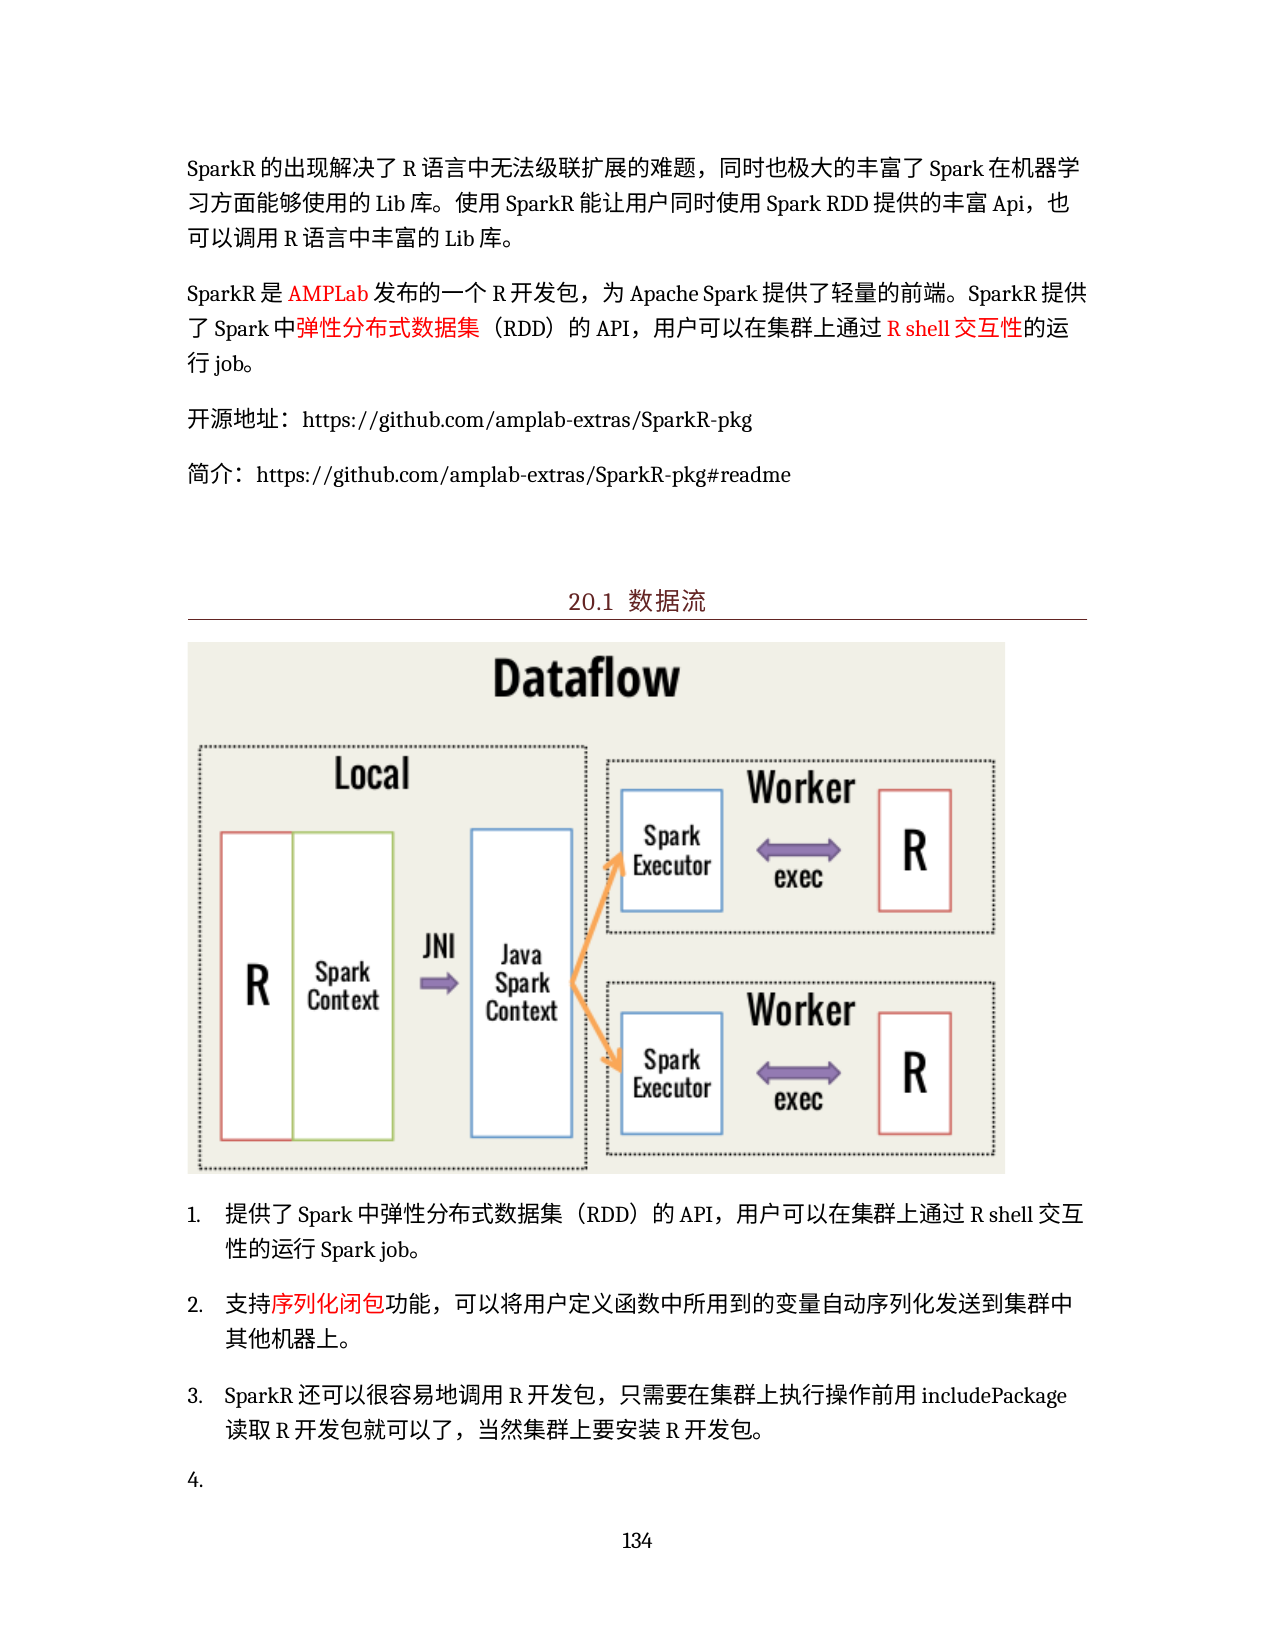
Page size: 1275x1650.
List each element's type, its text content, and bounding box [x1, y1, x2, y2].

text 开源地址：https://github.com/amplab-extras/SparkR-pkg [187, 400, 1087, 434]
text SparkR是AMPLab发布的一个R开发包，为Apache Spark提供了轻量的前端。SparkR提供了Spark中弹性分布式数据集（RDD）的API，用户可以在集群上通过R shell交互性的运行job。 [187, 275, 1087, 378]
list 支持序列化闭包功能，可以将用户定义函数中所用到的变量自动序列化发送到集群中其他机器上。 [187, 1286, 1087, 1354]
list 提供了Spark中弹性分布式数据集（RDD）的API，用户可以在集群上通过R shell交互性的运行Spark job。 [187, 1196, 1087, 1264]
subtitle 数据流 [187, 581, 1087, 620]
list SparkR还可以很容易地调用R开发包，只需要在集群上执行操作前用includePackage读取R开发包就可以了，当然集群上要安装R开发包。 [187, 1377, 1087, 1445]
text SparkR的出现解决了R语言中无法级联扩展的难题，同时也极大的丰富了Spark在机器学习方面能够使用的Lib库。使用SparkR能让用户同时使用Spark RDD提供的丰富Api，也可以调用R语言中丰富的Lib库。 [187, 150, 1087, 253]
text 简介：https://github.com/amplab-extras/SparkR-pkg#readme [187, 456, 1087, 489]
